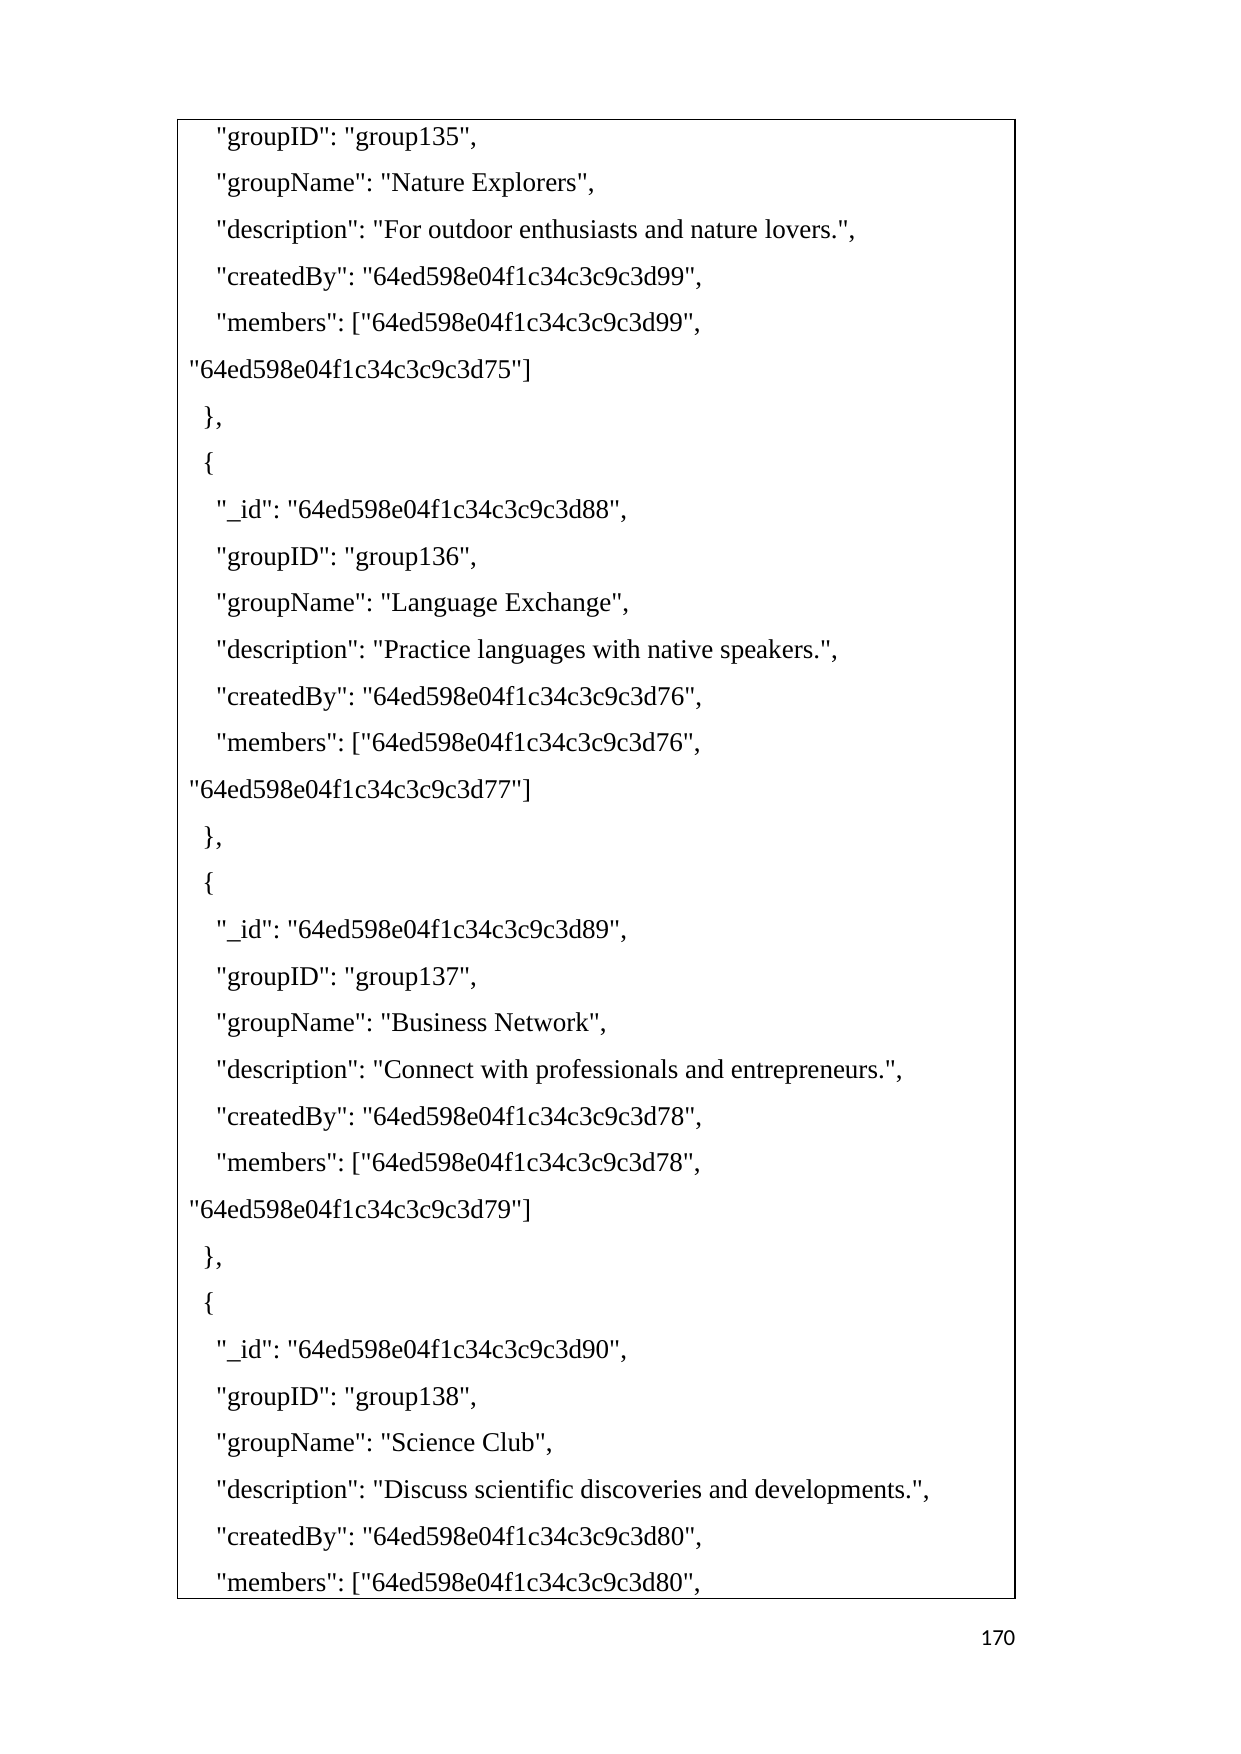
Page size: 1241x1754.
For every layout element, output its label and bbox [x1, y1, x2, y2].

table_header [178, 120, 1014, 1597]
